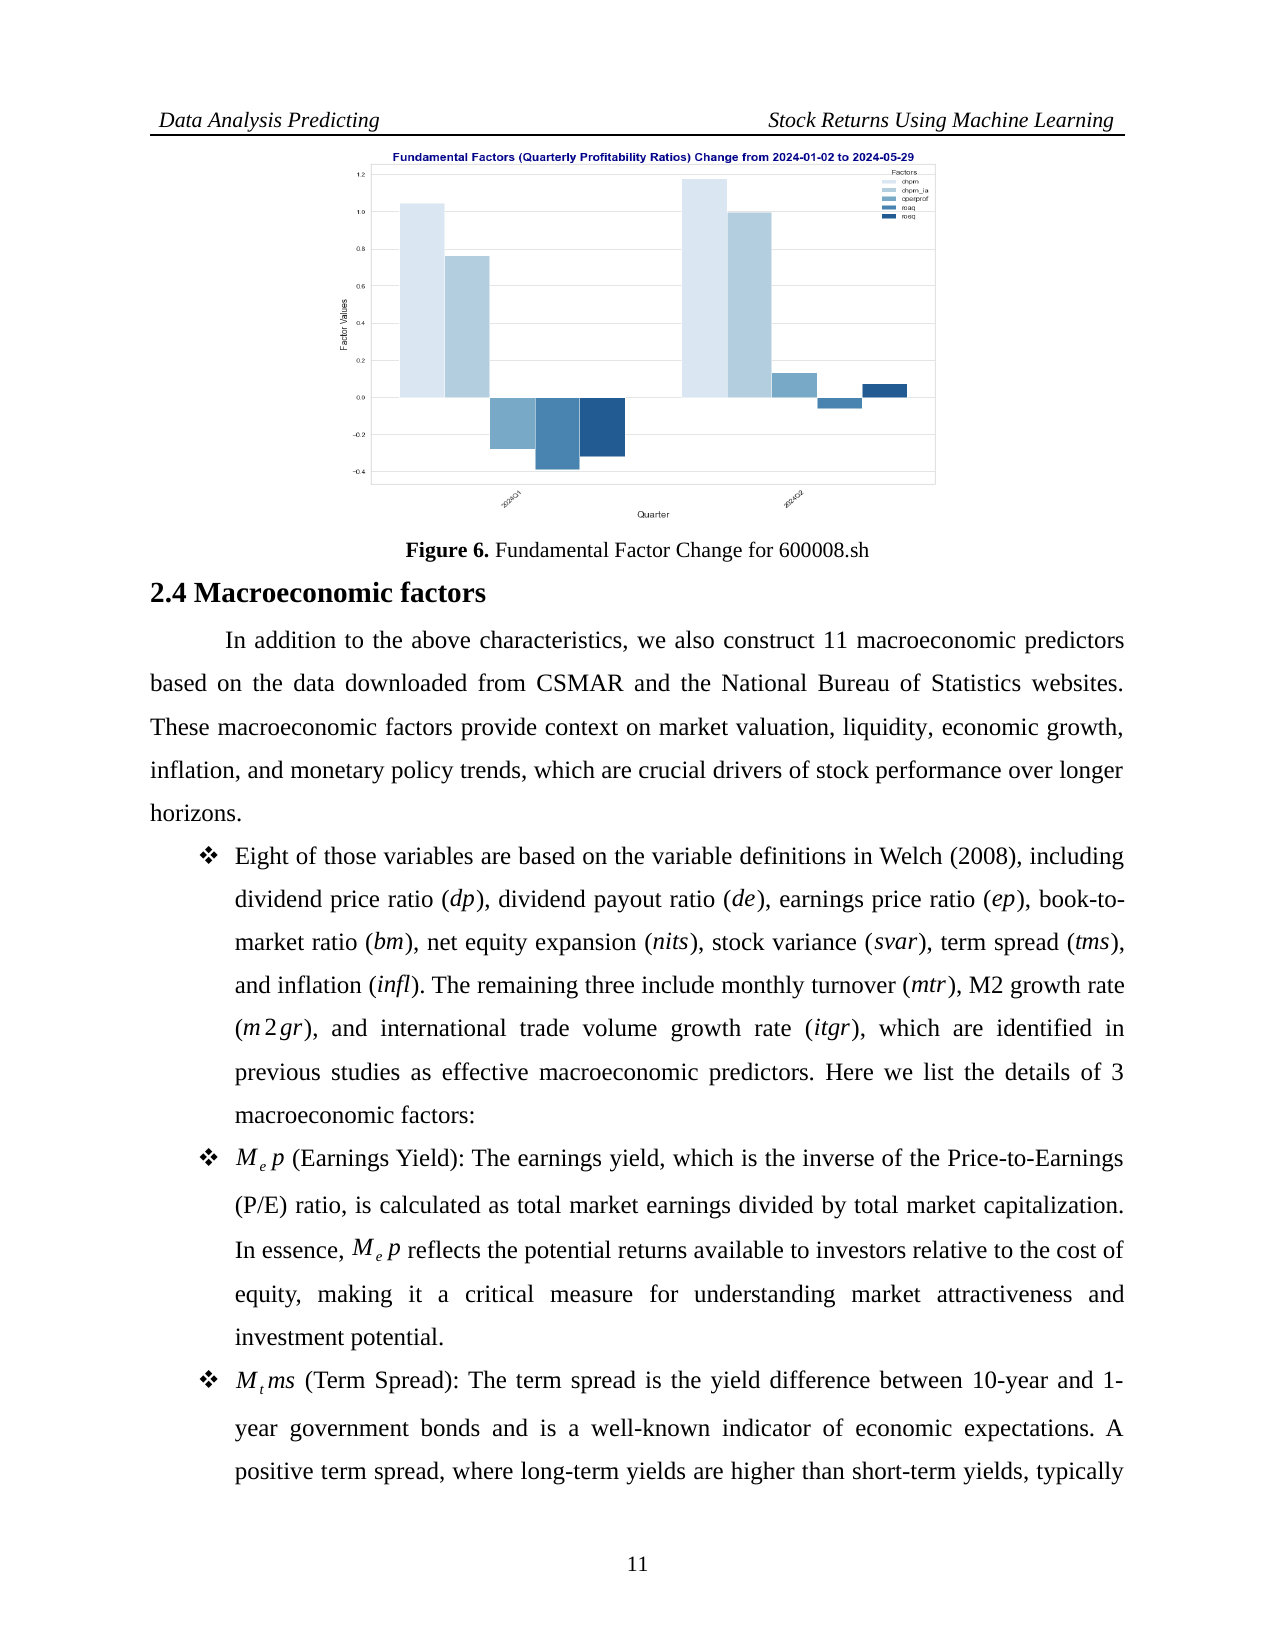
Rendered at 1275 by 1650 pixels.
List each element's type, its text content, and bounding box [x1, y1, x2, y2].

list Eight of those variables are based on the variable definitions in Welch (2008), including dividend price ratio (), dividend payout ratio (), earnings price ratio (), book-to-market ratio (), net equity expansion (), stock variance (), term spread (), and inflation (). The remaining three include monthly turnover (), M2 growth rate (), and international trade volume growth rate (), which are identified in previous studies as effective macroeconomic predictors. Here we list the details of 3 macroeconomic factors: [197, 841, 1125, 1128]
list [197, 1365, 1125, 1485]
picture [336, 150, 939, 522]
text Figure 6. Fundamental Factor Change for 600008.sh [150, 537, 1125, 562]
list (Earnings Yield): The earnings yield, which is the inverse of the Price-to-Earnings (P/E) ratio, is calculated as total market earnings divided by total market capitalization. In essence, reflects the potential returns available to investors relative to the cost of equity, making it a critical measure for understanding market attractiveness and investment potential. [197, 1143, 1125, 1351]
text 2.4 Macroeconomic factors [150, 575, 1125, 608]
text In addition to the above characteristics, we also construct 11 macroeconomic predictors based on the data downloaded from CSMAR and the National Bureau of Statistics websites. These macroeconomic factors provide context on market valuation, liquidity, economic growth, inflation, and monetary policy trends, which are crucial drivers of stock performance over longer horizons. [150, 625, 1125, 827]
